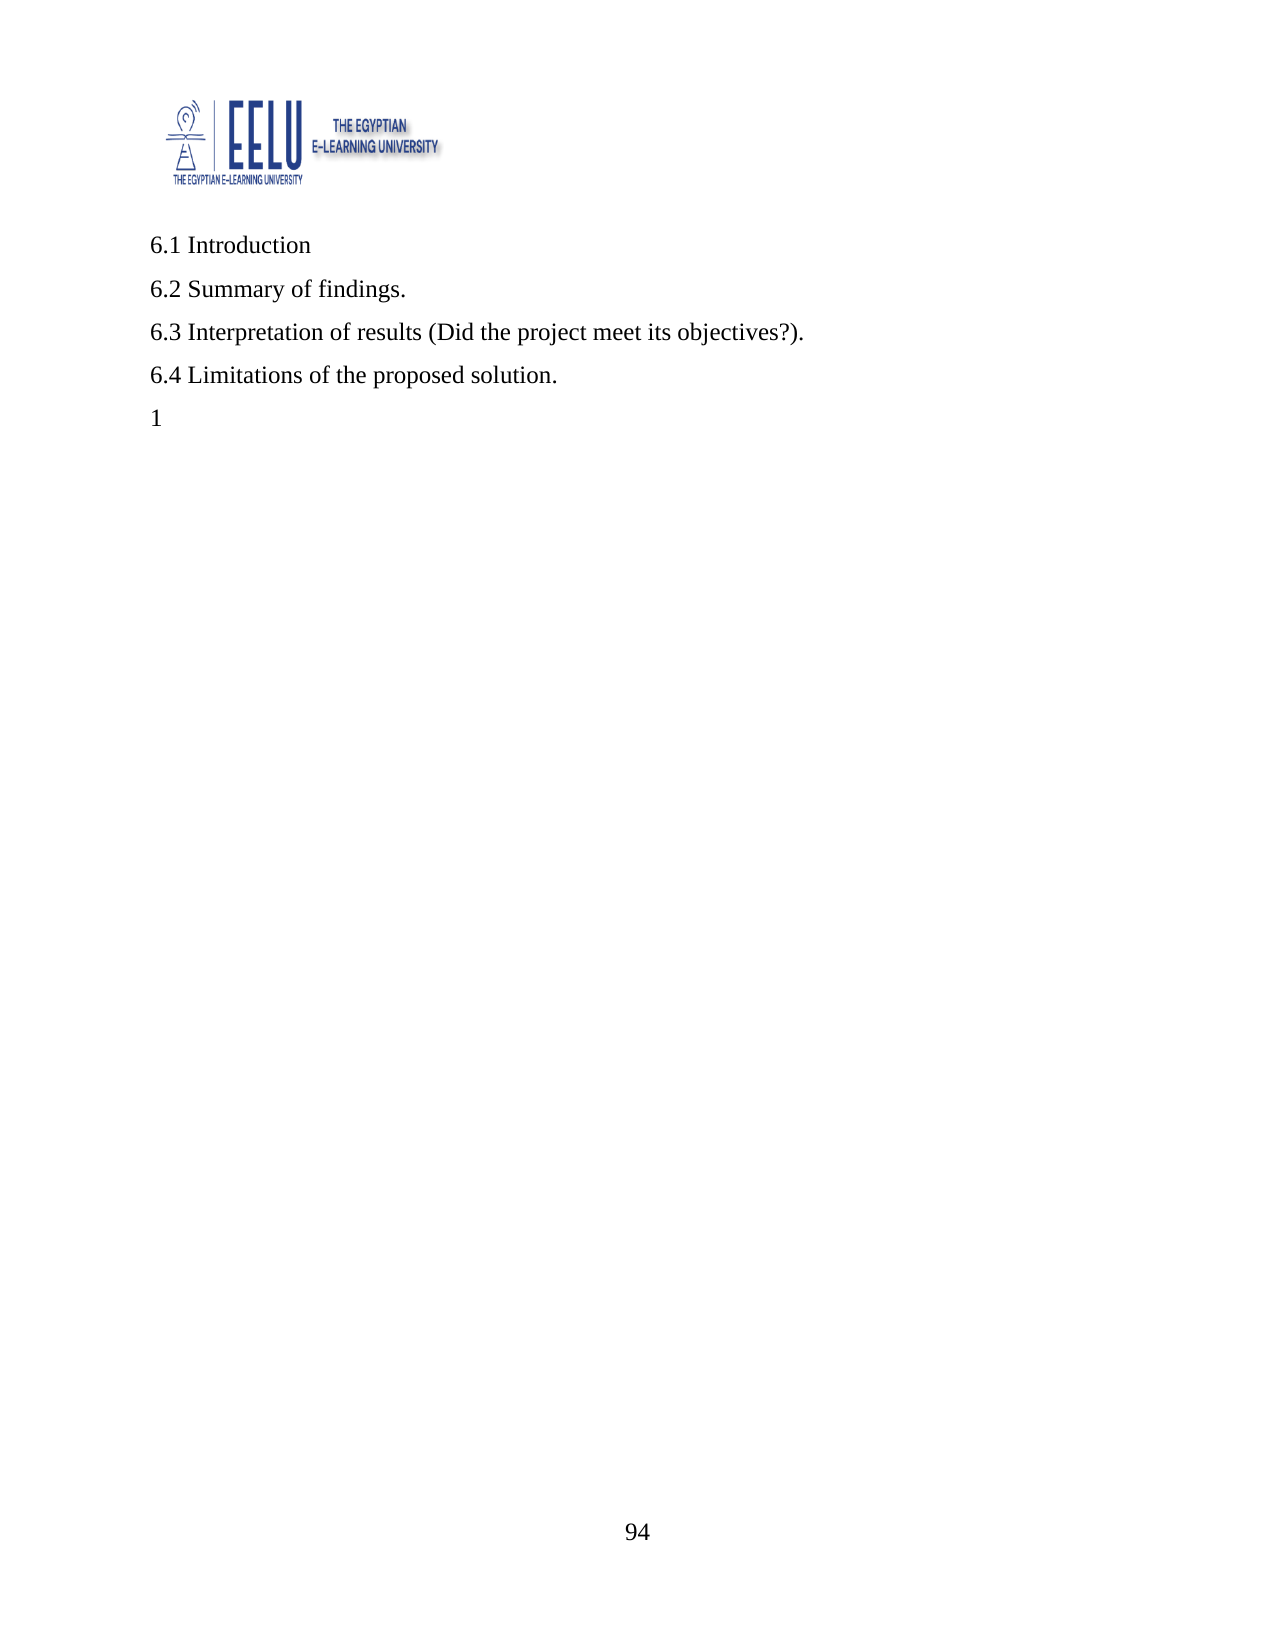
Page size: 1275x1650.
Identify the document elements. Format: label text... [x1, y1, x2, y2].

list Summary of findings. [150, 274, 1125, 302]
list Limitations of the proposed solution. [150, 360, 1125, 389]
picture [150, 75, 444, 188]
list Introduction [150, 231, 1125, 259]
list Interpretation of results (Did the project meet its objectives?). [150, 317, 1125, 346]
